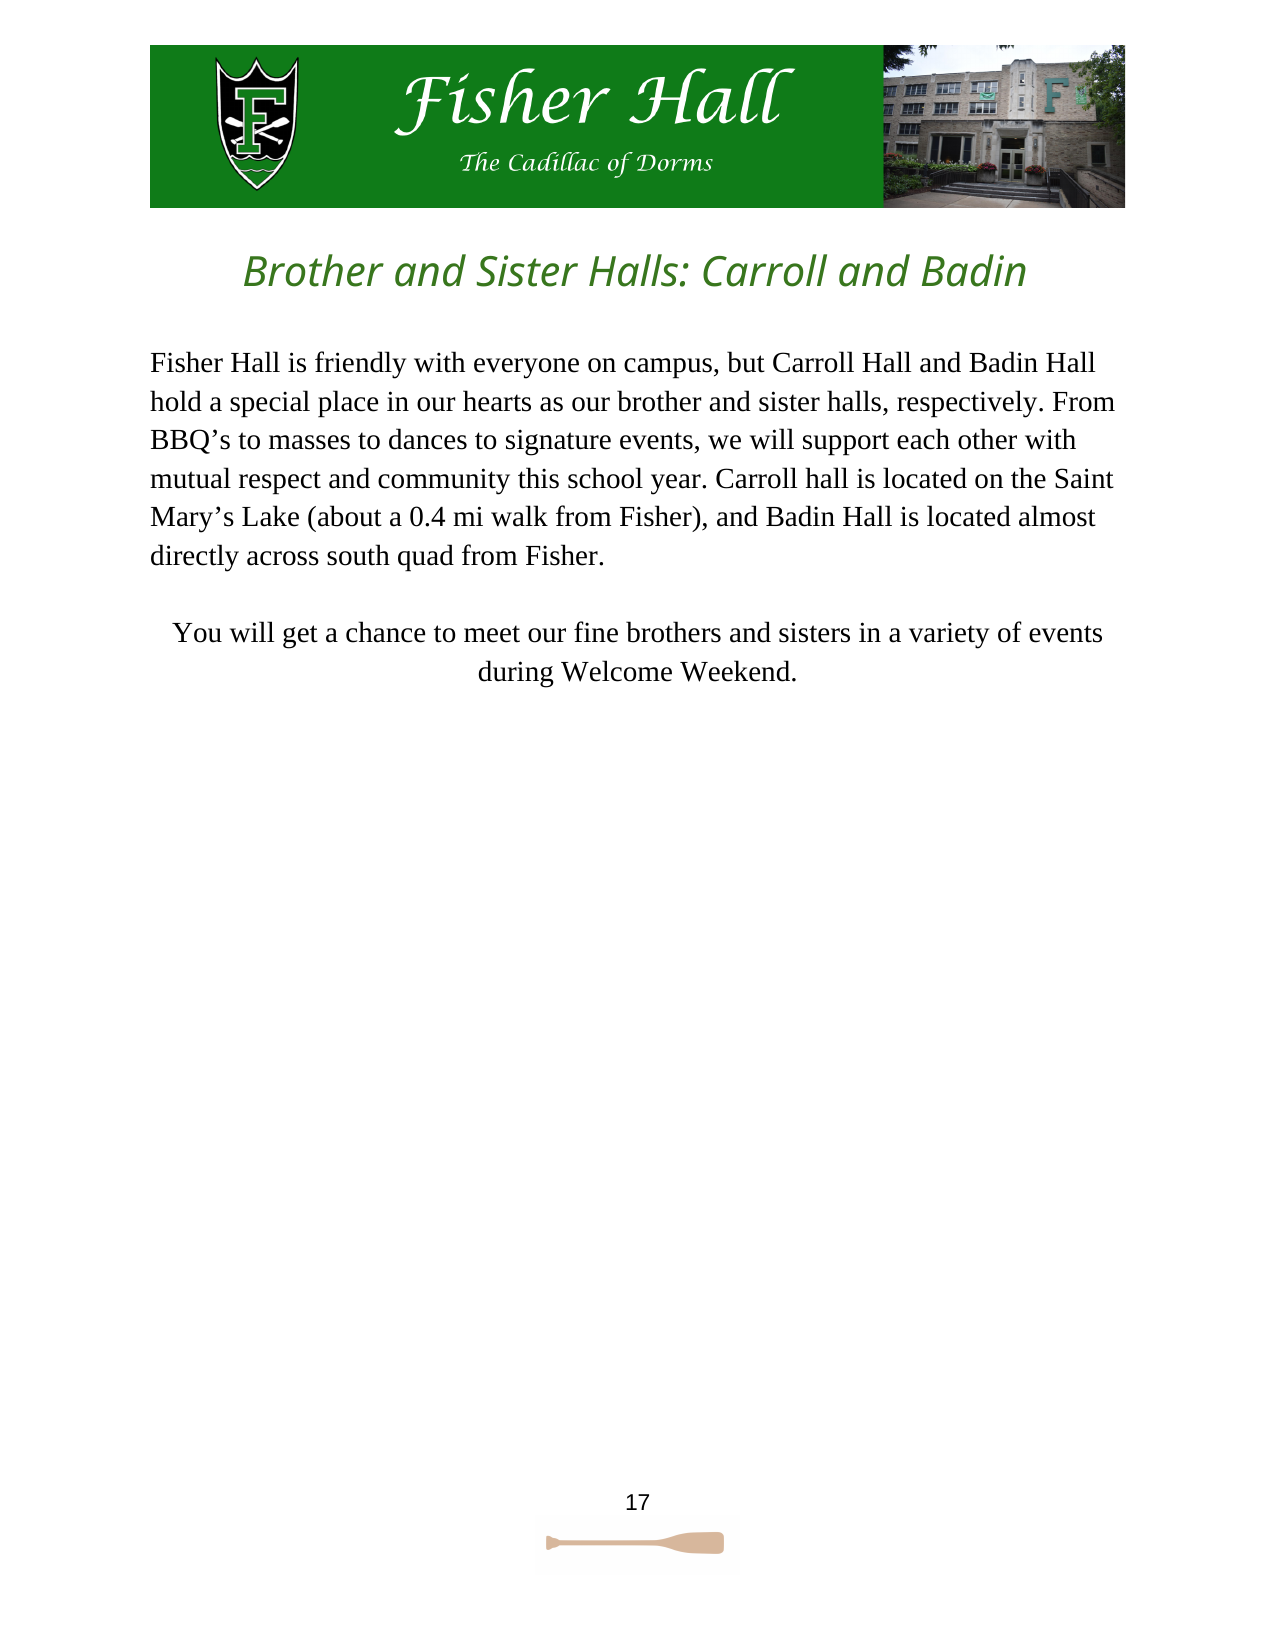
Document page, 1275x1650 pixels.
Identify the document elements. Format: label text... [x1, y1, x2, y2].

subtitle Brother and Sister Halls: Carroll and Badin [150, 242, 1125, 298]
text Fisher Hall is friendly with everyone on campus, but Carroll Hall and Badin Hall hold a special place in our hearts as our brother and sister halls, respectively. From BBQ’s to masses to dances to signature events, we will support each other with mutual respect and community this school year. Carroll hall is located on the Saint Mary’s Lake (about a 0.4 mi walk from Fisher), and Badin Hall is located almost directly across south quad from Fisher. [150, 345, 1125, 572]
picture [150, 45, 1125, 208]
picture [535, 1515, 740, 1575]
text You will get a chance to meet our fine brothers and sisters in a variety of events during Welcome Weekend. [150, 615, 1125, 687]
